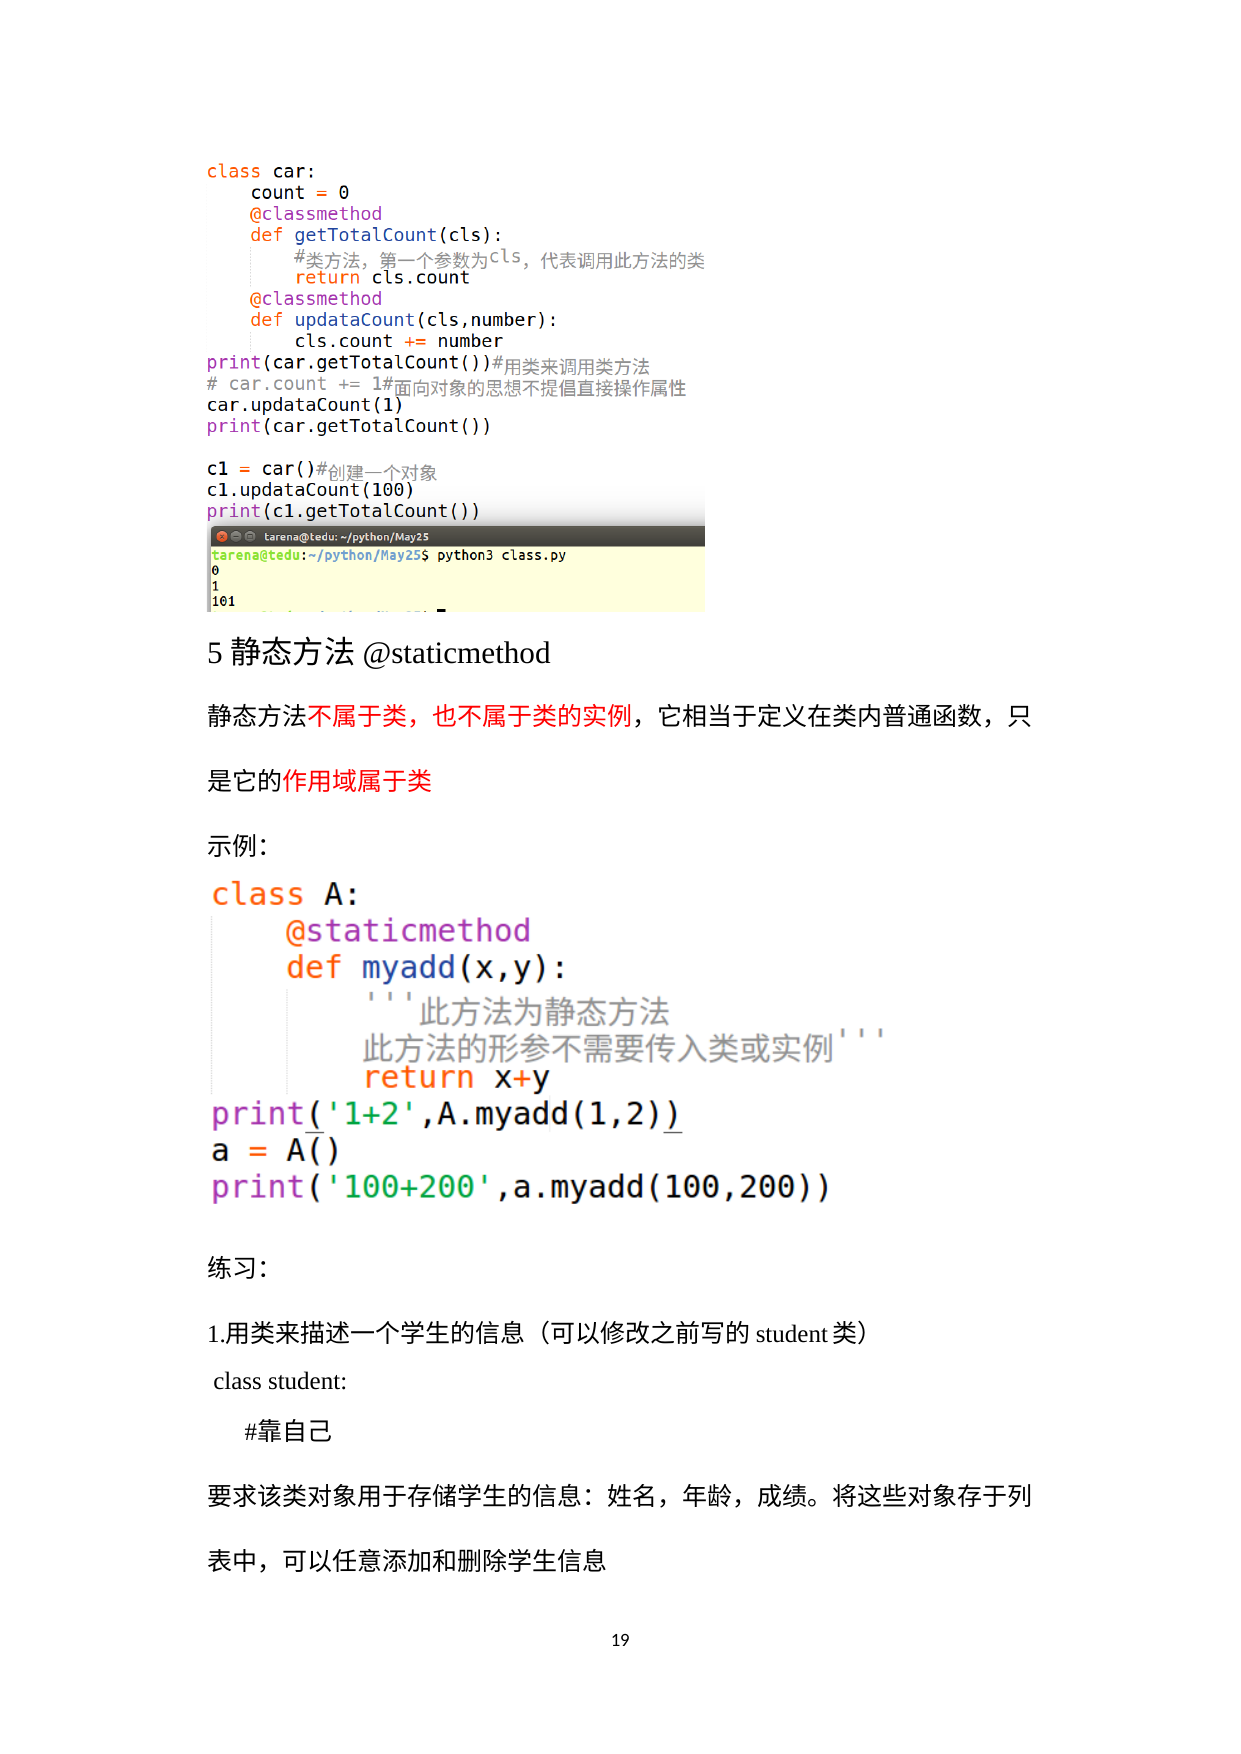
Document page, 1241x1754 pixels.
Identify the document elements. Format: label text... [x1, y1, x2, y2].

text 要求该类对象用于存储学生的信息：姓名，年龄，成绩。将这些对象存于列表中，可以任意添加和删除学生信息 [207, 1462, 1033, 1592]
text 5 静态方法 @staticmethod [207, 617, 1033, 682]
text 静态方法不属于类，也不属于类的实例，它相当于定义在类内普通函数，只是它的作用域属于类 [207, 682, 1033, 812]
text 练习： [207, 1234, 1033, 1299]
text 示例： [207, 812, 1033, 877]
text class student: [207, 1364, 1033, 1397]
text #靠自己 [207, 1397, 1033, 1462]
picture [206, 877, 900, 1209]
text 1.用类来描述一个学生的信息（可以修改之前写的student类） [207, 1299, 1033, 1364]
picture [206, 162, 705, 612]
